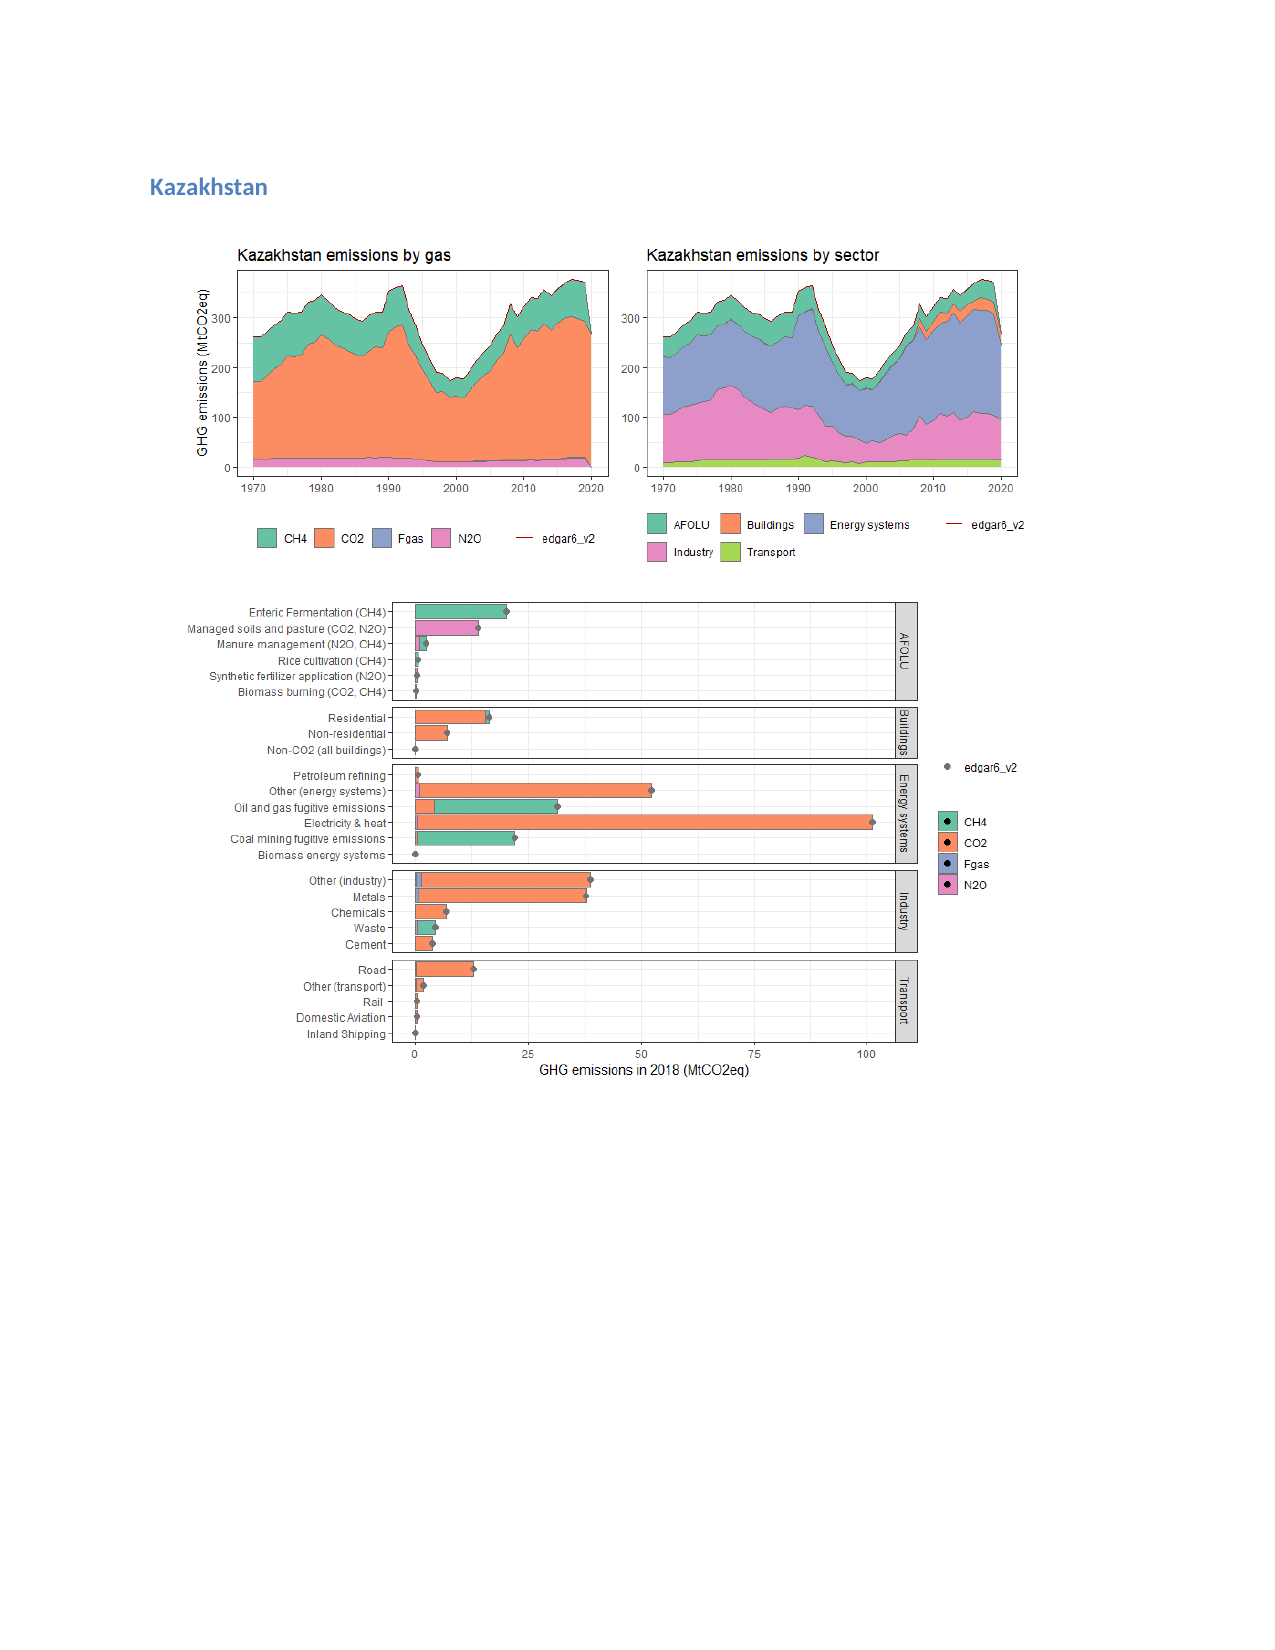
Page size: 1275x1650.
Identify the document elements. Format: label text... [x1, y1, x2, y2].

picture [168, 220, 1044, 1096]
subtitle Kazakhstan [150, 171, 1125, 201]
